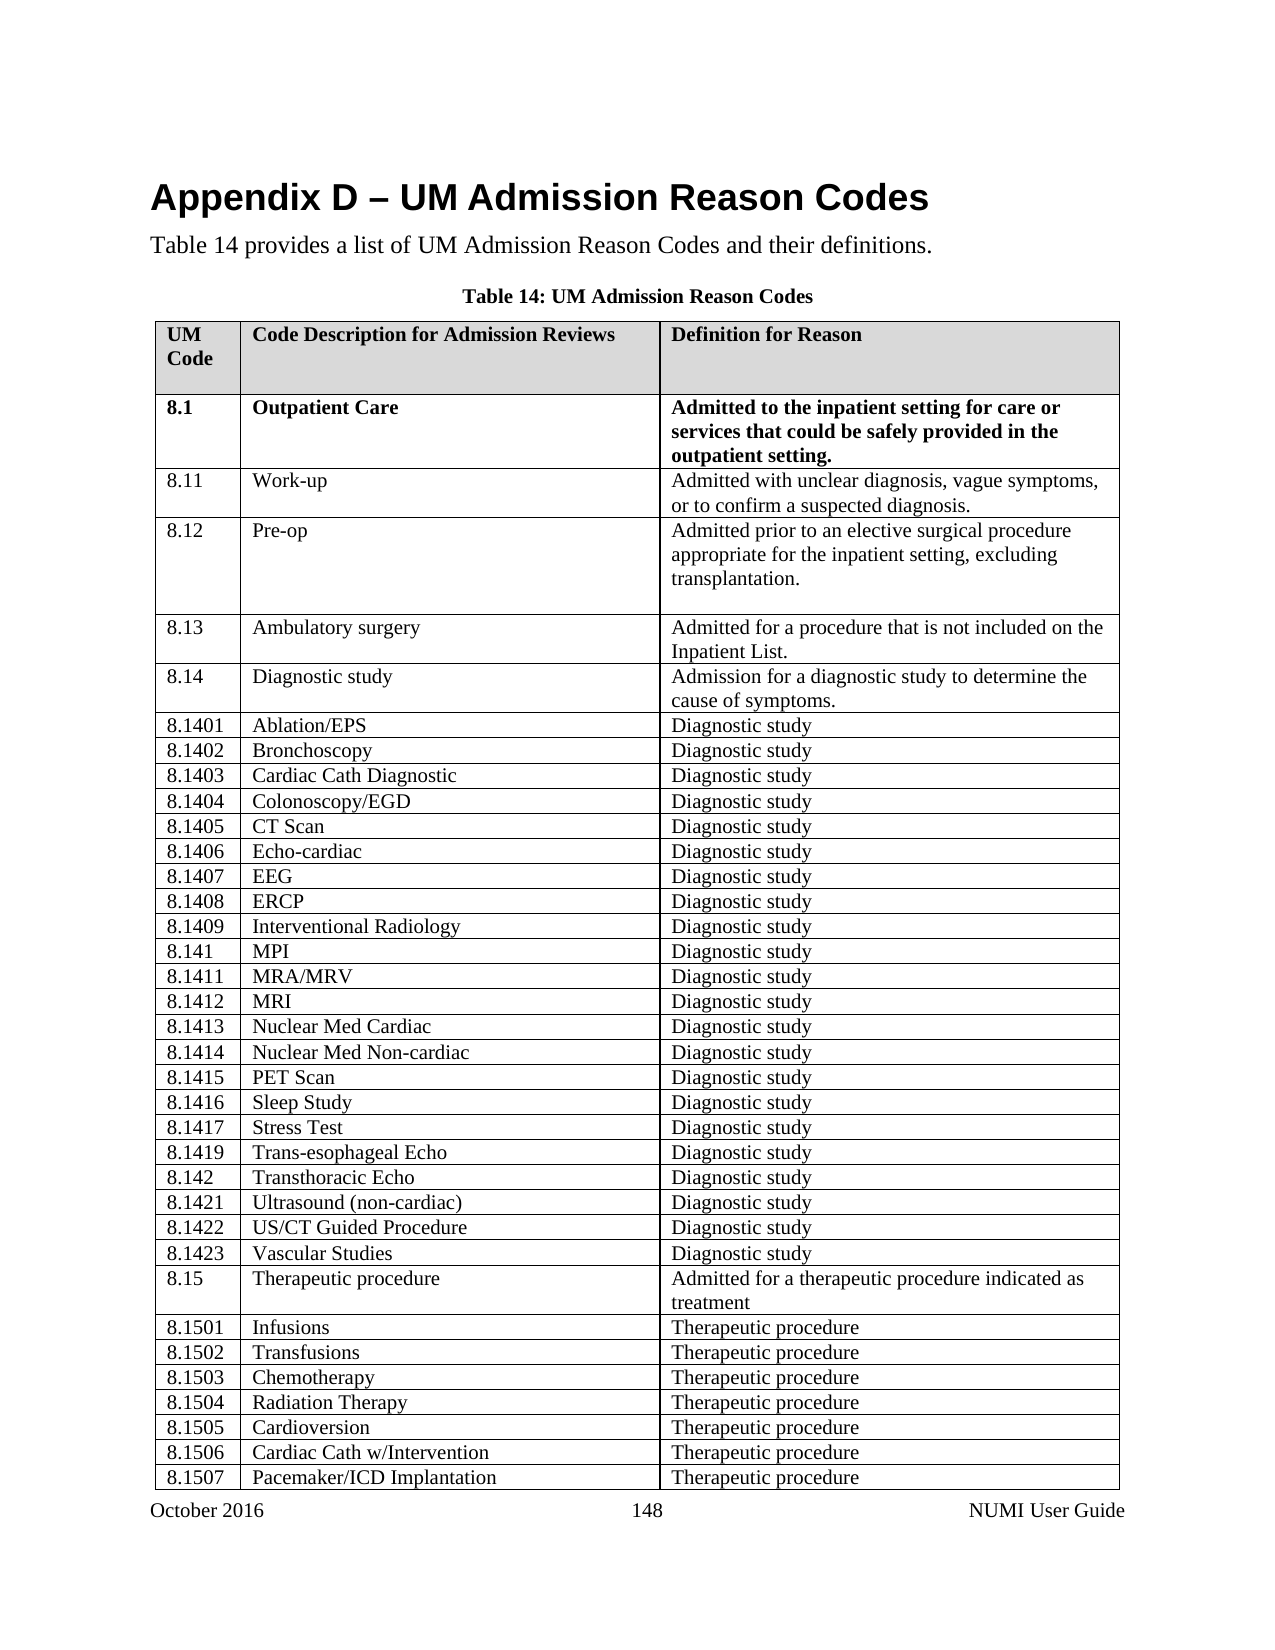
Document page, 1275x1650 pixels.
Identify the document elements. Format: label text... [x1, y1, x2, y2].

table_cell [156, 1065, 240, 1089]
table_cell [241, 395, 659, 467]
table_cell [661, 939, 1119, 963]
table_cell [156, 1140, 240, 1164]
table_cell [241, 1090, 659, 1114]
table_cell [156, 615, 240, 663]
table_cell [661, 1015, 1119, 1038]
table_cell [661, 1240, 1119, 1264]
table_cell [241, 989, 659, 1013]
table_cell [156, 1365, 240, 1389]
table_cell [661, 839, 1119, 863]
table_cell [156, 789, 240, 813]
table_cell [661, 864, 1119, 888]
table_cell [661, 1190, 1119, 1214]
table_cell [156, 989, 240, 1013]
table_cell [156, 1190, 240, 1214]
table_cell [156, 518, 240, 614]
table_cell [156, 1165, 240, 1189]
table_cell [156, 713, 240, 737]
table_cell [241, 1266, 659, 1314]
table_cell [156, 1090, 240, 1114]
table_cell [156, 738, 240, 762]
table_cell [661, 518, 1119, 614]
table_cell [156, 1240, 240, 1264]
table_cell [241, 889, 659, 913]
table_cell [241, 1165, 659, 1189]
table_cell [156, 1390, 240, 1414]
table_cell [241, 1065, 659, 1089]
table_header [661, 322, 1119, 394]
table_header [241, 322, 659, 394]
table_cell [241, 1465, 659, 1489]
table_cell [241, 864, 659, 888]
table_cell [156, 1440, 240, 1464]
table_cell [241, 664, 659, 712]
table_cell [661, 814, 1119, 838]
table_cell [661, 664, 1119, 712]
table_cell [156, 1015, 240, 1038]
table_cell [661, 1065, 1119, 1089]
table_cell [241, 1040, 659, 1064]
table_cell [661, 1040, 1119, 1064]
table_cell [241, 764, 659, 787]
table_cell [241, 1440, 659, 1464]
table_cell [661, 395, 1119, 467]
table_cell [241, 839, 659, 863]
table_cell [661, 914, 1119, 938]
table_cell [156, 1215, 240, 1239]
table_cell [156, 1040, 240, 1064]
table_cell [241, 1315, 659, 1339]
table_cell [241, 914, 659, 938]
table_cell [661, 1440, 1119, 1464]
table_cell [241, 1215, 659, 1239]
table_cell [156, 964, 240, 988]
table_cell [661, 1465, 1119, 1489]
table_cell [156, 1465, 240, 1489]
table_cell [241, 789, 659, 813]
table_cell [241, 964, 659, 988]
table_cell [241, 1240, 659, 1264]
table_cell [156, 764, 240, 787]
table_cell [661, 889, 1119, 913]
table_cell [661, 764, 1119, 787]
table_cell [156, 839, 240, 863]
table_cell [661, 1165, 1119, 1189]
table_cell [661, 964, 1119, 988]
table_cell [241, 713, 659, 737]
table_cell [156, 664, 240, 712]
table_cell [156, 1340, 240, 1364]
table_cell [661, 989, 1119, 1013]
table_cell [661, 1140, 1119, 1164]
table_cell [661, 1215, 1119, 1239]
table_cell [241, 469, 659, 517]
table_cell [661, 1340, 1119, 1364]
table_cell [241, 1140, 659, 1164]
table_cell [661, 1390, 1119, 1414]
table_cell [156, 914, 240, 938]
text Table 14: UM Admission Reason Codes [150, 284, 1125, 308]
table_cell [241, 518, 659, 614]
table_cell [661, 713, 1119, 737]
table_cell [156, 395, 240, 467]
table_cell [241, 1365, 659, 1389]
subtitle Appendix D – UM Admission Reason Codes [150, 175, 1125, 218]
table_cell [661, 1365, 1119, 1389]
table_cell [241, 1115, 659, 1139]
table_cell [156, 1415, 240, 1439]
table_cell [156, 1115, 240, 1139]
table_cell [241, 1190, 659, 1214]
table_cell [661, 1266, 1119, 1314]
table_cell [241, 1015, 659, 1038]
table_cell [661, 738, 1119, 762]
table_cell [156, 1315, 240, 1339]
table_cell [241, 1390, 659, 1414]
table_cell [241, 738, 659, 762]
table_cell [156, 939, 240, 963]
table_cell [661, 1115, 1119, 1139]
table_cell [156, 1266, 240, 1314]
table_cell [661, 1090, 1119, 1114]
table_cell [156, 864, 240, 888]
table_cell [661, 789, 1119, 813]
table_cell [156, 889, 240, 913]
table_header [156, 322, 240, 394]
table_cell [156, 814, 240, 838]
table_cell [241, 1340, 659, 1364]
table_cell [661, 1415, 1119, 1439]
text Table 14 provides a list of UM Admission Reason Codes and their definitions. [150, 231, 1125, 259]
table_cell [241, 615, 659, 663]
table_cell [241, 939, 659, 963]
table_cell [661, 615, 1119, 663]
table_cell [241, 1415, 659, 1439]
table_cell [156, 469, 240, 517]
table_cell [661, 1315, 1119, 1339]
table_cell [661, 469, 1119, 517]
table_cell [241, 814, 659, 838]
